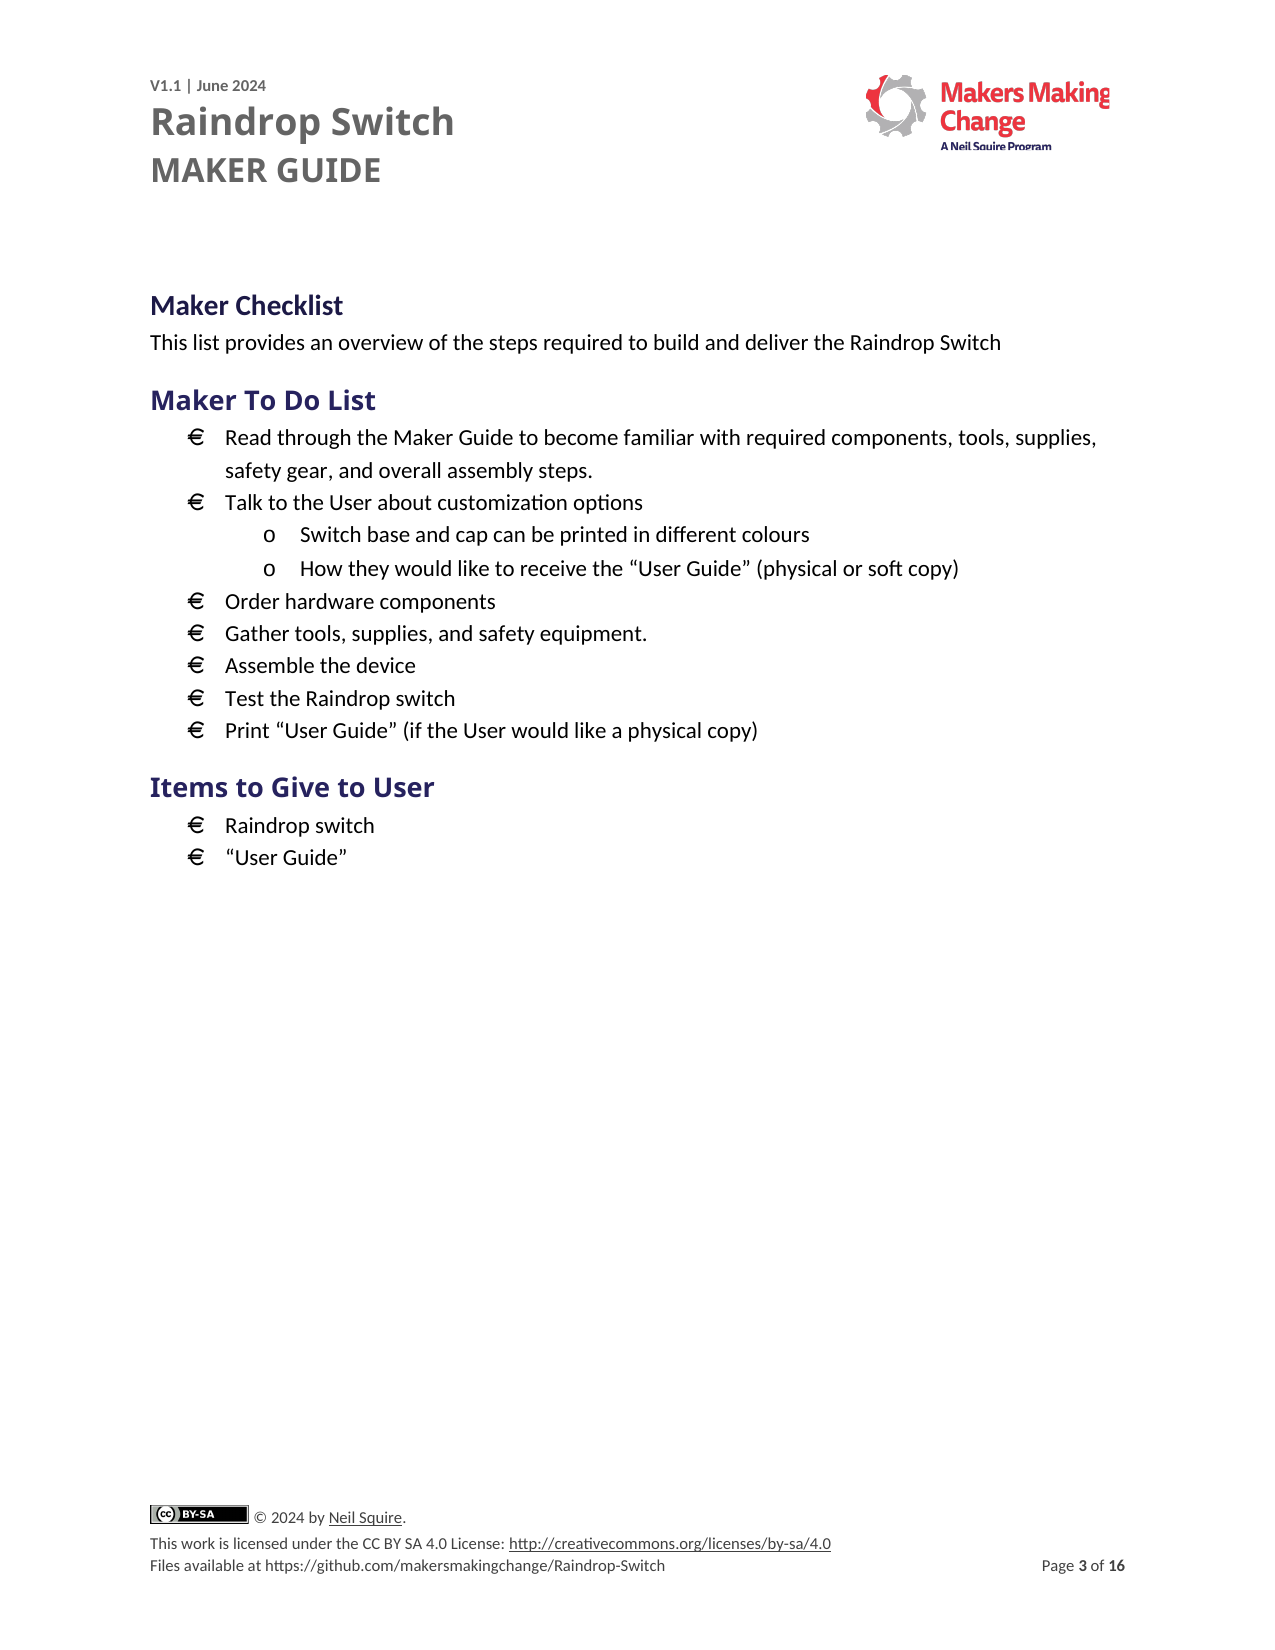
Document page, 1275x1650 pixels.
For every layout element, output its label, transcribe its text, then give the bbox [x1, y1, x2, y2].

picture [150, 1505, 249, 1524]
list Raindrop switch [187, 811, 1125, 839]
list Order hardware components [187, 587, 1125, 615]
list How they would like to receive the “User Guide” (physical or soft copy) [262, 554, 1125, 583]
list Gather tools, supplies, and safety equipment. [187, 619, 1125, 647]
list “User Guide” [187, 843, 1125, 872]
list Print “User Guide” (if the User would like a physical copy) [187, 716, 1125, 744]
list Assemble the device [187, 652, 1125, 679]
list Talk to the User about customization options [187, 488, 1125, 516]
picture [865, 75, 1110, 151]
text This list provides an overview of the steps required to build and deliver the Raindrop Switch [150, 328, 1125, 356]
subtitle Maker Checklist [150, 287, 1125, 323]
list Test the Raindrop switch [187, 684, 1125, 712]
list Read through the Maker Guide to become familiar with required components, tools, supplies, safety gear, and overall assembly steps. [187, 423, 1125, 484]
list Switch base and cap can be printed in different colours [262, 520, 1125, 549]
subtitle Items to Give to User [150, 769, 1125, 806]
subtitle Maker To Do List [150, 381, 1125, 418]
